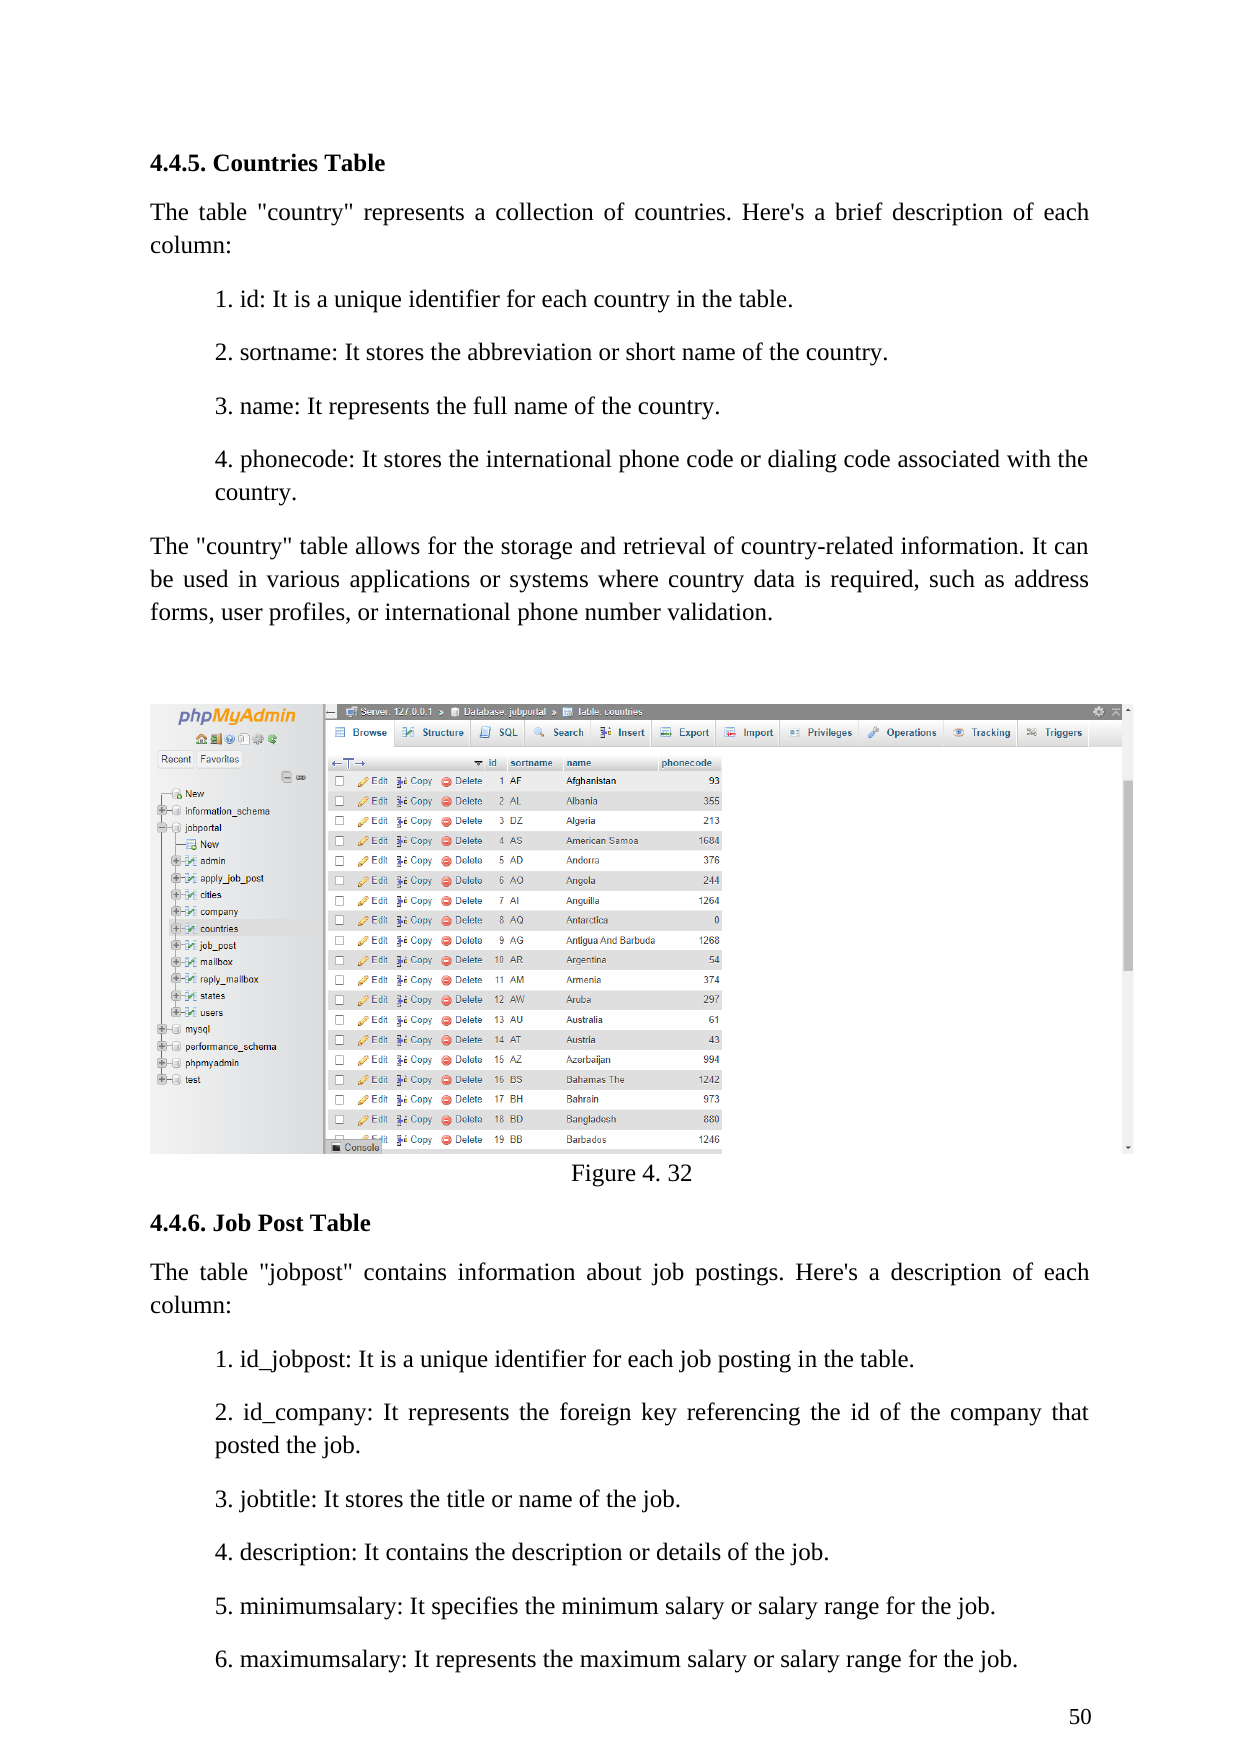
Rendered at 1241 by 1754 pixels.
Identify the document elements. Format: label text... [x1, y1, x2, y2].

text 4. phonecode: It stores the international phone code or dialing code associated with the country. [214, 444, 1090, 506]
text 1. id: It is a unique identifier for each country in the table. [214, 284, 1090, 312]
text 2. id_company: It represents the foreign key referencing the id of the company that posted the job. [214, 1397, 1090, 1459]
text 1. id_jobpost: It is a unique identifier for each job posting in the table. [214, 1344, 1090, 1372]
text 2. sortname: It stores the abbreviation or short name of the country. [214, 337, 1090, 366]
text 5. minimumsalary: It specifies the minimum salary or salary range for the job. [214, 1591, 1090, 1619]
text The "country" table allows for the storage and retrieval of country-related information. It can be used in various applications or systems where country data is required, such as address forms, user profiles, or international phone number validation. [150, 531, 1090, 626]
subtitle Job Post Table [150, 1208, 1123, 1237]
text Figure 4. [139, 1158, 1123, 1187]
subtitle Countries Table [150, 148, 1123, 177]
text 4. description: It contains the description or details of the job. [214, 1537, 1090, 1566]
text 3. name: It represents the full name of the country. [214, 391, 1090, 419]
text 3. jobtitle: It stores the title or name of the job. [214, 1484, 1090, 1512]
picture [150, 704, 1134, 1154]
text 6. maximumsalary: It represents the maximum salary or salary range for the job. [214, 1644, 1090, 1673]
text The table "country" represents a collection of countries. Here's a brief description of each column: [150, 197, 1090, 259]
text The table "jobpost" contains information about job postings. Here's a description of each column: [150, 1257, 1090, 1319]
